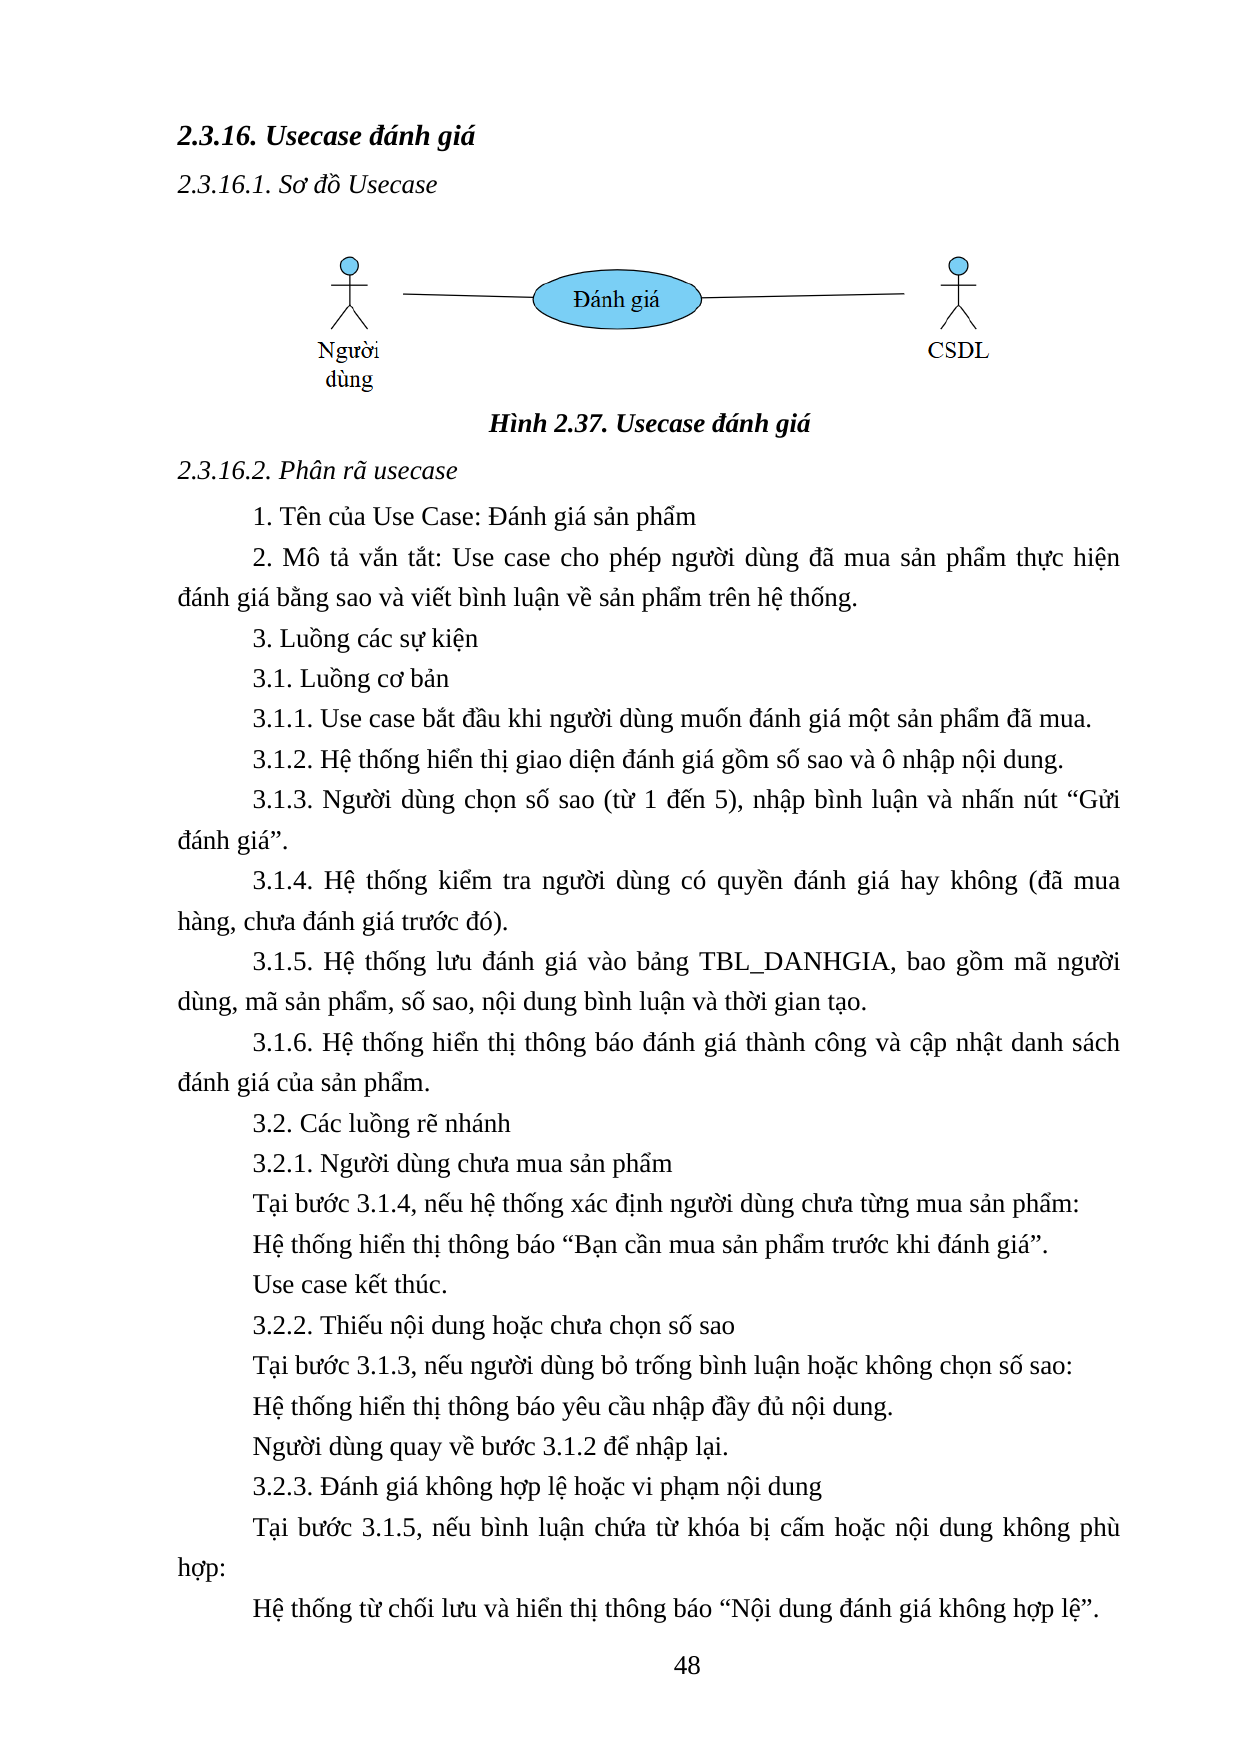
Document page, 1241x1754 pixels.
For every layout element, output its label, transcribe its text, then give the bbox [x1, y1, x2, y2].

text Tại bước 3.1.3, nếu người dùng bỏ trống bình luận hoặc không chọn số sao: [177, 1349, 1122, 1380]
text Người dùng quay về bước 3.1.2 để nhập lại. [177, 1430, 1122, 1461]
text Tại bước 3.1.4, nếu hệ thống xác định người dùng chưa từng mua sản phẩm: [177, 1188, 1122, 1219]
text 2.3.16. Usecase đánh giá [177, 118, 1122, 152]
picture [285, 215, 1015, 398]
text Use case kết thúc. [177, 1268, 1122, 1299]
text 3.1.3. Người dùng chọn số sao (từ 1 đến 5), nhập bình luận và nhấn nút “Gửi đánh giá”. [177, 783, 1122, 855]
text 3. Luồng các sự kiện [177, 622, 1122, 653]
text Hình 2.37. Usecase đánh giá [177, 407, 1122, 438]
text 3.1.6. Hệ thống hiển thị thông báo đánh giá thành công và cập nhật danh sách đánh giá của sản phẩm. [177, 1026, 1122, 1097]
text 1. Tên của Use Case: Đánh giá sản phẩm [177, 501, 1122, 532]
text 3.2. Các luồng rẽ nhánh [177, 1107, 1122, 1138]
text Tại bước 3.1.5, nếu bình luận chứa từ khóa bị cấm hoặc nội dung không phù hợp: [177, 1511, 1122, 1582]
text 2.3.16.1. Sơ đồ Usecase [177, 168, 1122, 199]
text 3.2.3. Đánh giá không hợp lệ hoặc vi phạm nội dung [177, 1471, 1122, 1502]
text 3.1.1. Use case bắt đầu khi người dùng muốn đánh giá một sản phẩm đã mua. [177, 703, 1122, 734]
text Hệ thống hiển thị thông báo yêu cầu nhập đầy đủ nội dung. [177, 1390, 1122, 1421]
text 2. Mô tả vắn tắt: Use case cho phép người dùng đã mua sản phẩm thực hiện đánh giá bằng sao và viết bình luận về sản phẩm trên hệ thống. [177, 541, 1122, 612]
text Hệ thống từ chối lưu và hiển thị thông báo “Nội dung đánh giá không hợp lệ”. [177, 1592, 1122, 1623]
text 3.1.5. Hệ thống lưu đánh giá vào bảng TBL_DANHGIA, bao gồm mã người dùng, mã sản phẩm, số sao, nội dung bình luận và thời gian tạo. [177, 945, 1122, 1017]
text 2.3.16.2. Phân rã usecase [177, 454, 1122, 485]
text Hệ thống hiển thị thông báo “Bạn cần mua sản phẩm trước khi đánh giá”. [177, 1228, 1122, 1259]
text 3.1. Luồng cơ bản [177, 662, 1122, 693]
text 3.1.4. Hệ thống kiểm tra người dùng có quyền đánh giá hay không (đã mua hàng, chưa đánh giá trước đó). [177, 864, 1122, 936]
text 3.2.2. Thiếu nội dung hoặc chưa chọn số sao [177, 1309, 1122, 1340]
text 3.2.1. Người dùng chưa mua sản phẩm [177, 1147, 1122, 1178]
text 3.1.2. Hệ thống hiển thị giao diện đánh giá gồm số sao và ô nhập nội dung. [177, 743, 1122, 774]
